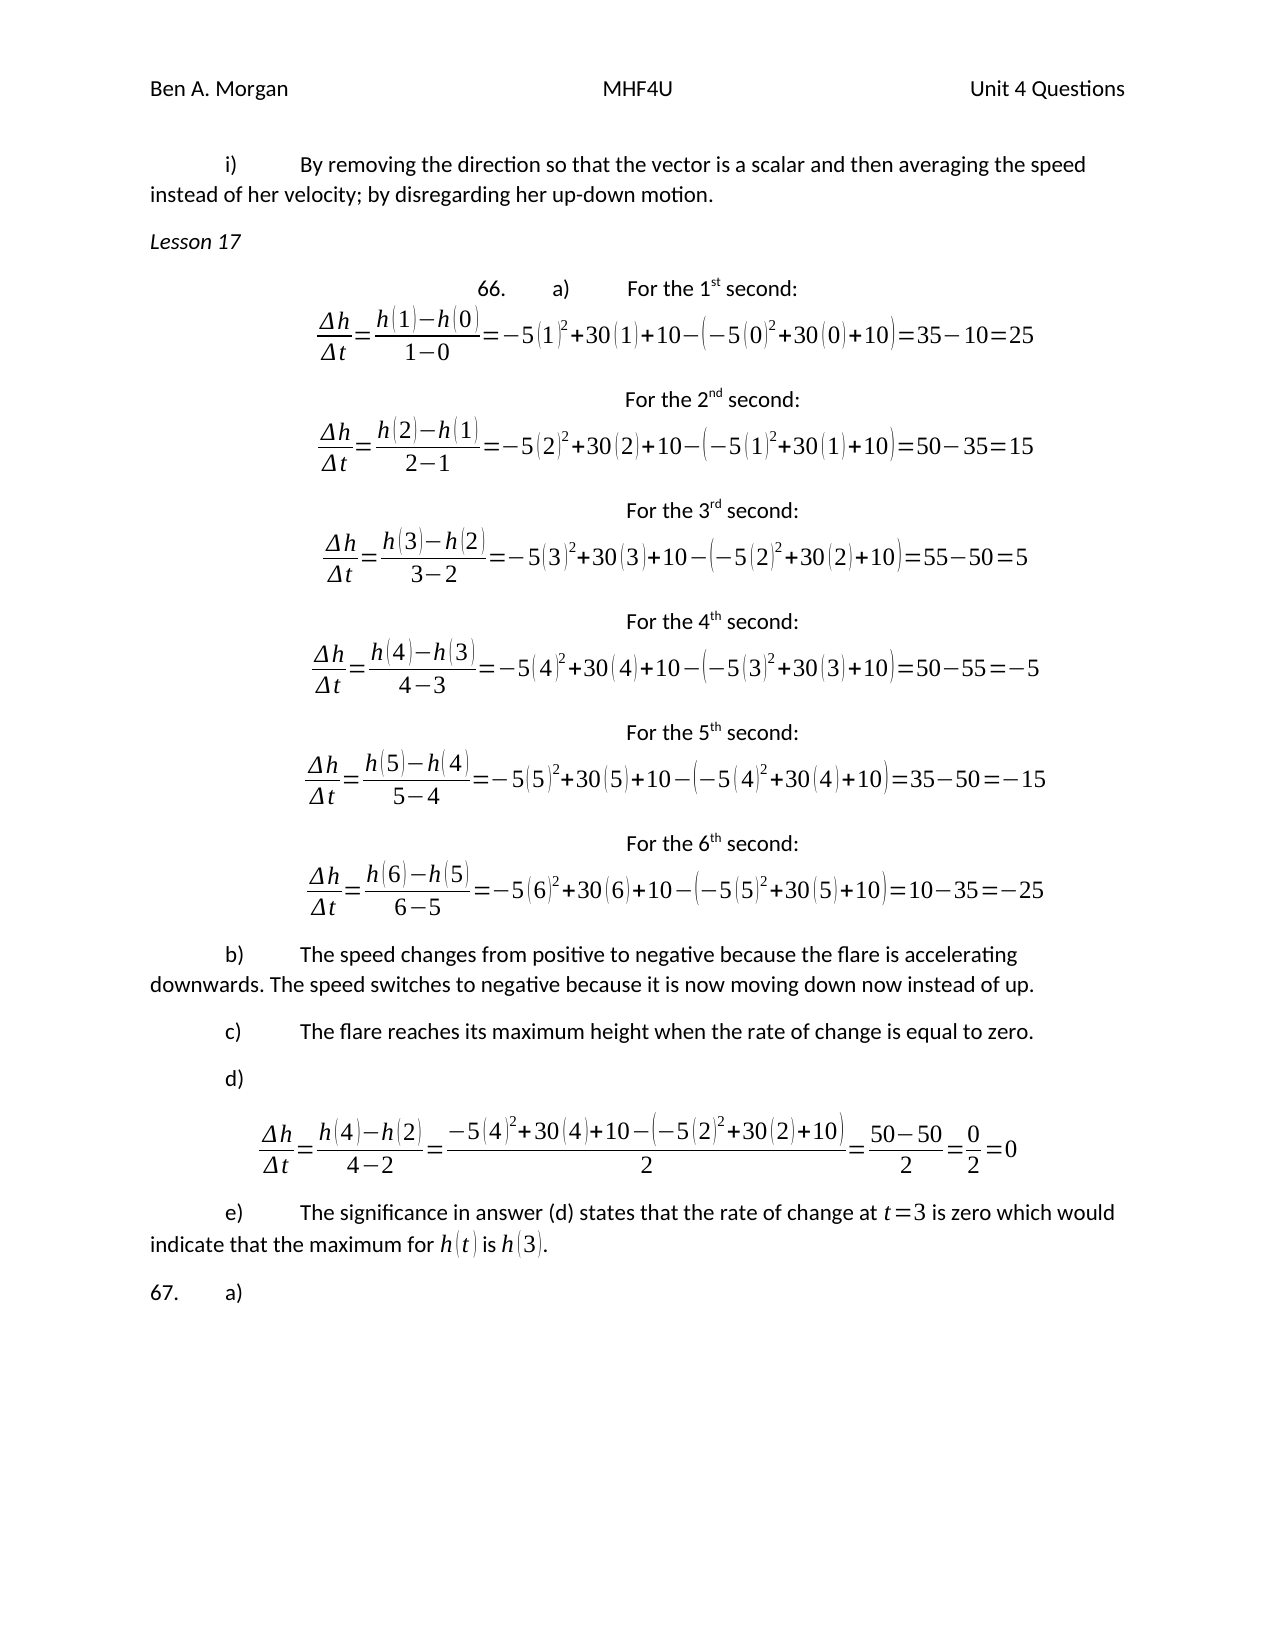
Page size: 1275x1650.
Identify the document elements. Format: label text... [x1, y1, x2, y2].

text For the 2nd second: [225, 385, 1125, 477]
text Lesson 17 [150, 227, 1125, 255]
text e) The significance in answer (d) states that the rate of change at is zero which would indicate that the maximum for is . [150, 1198, 1125, 1259]
text For the 4th second: [225, 607, 1125, 699]
text For the 5th second: [225, 718, 1125, 810]
text 66. a) For the 1st second: [150, 274, 1125, 366]
text 67. a) [150, 1278, 1125, 1306]
text i) By removing the direction so that the vector is a scalar and then averaging the speed instead of her velocity; by disregarding her up-down motion. [150, 150, 1125, 208]
text For the 3rd second: [225, 496, 1125, 588]
text b) The speed changes from positive to negative because the flare is accelerating downwards. The speed switches to negative because it is now moving down now instead of up. [150, 940, 1125, 998]
text c) The flare reaches its maximum height when the rate of change is equal to zero. [150, 1017, 1125, 1045]
text d) [150, 1064, 1125, 1092]
text For the 6th second: [225, 829, 1125, 921]
